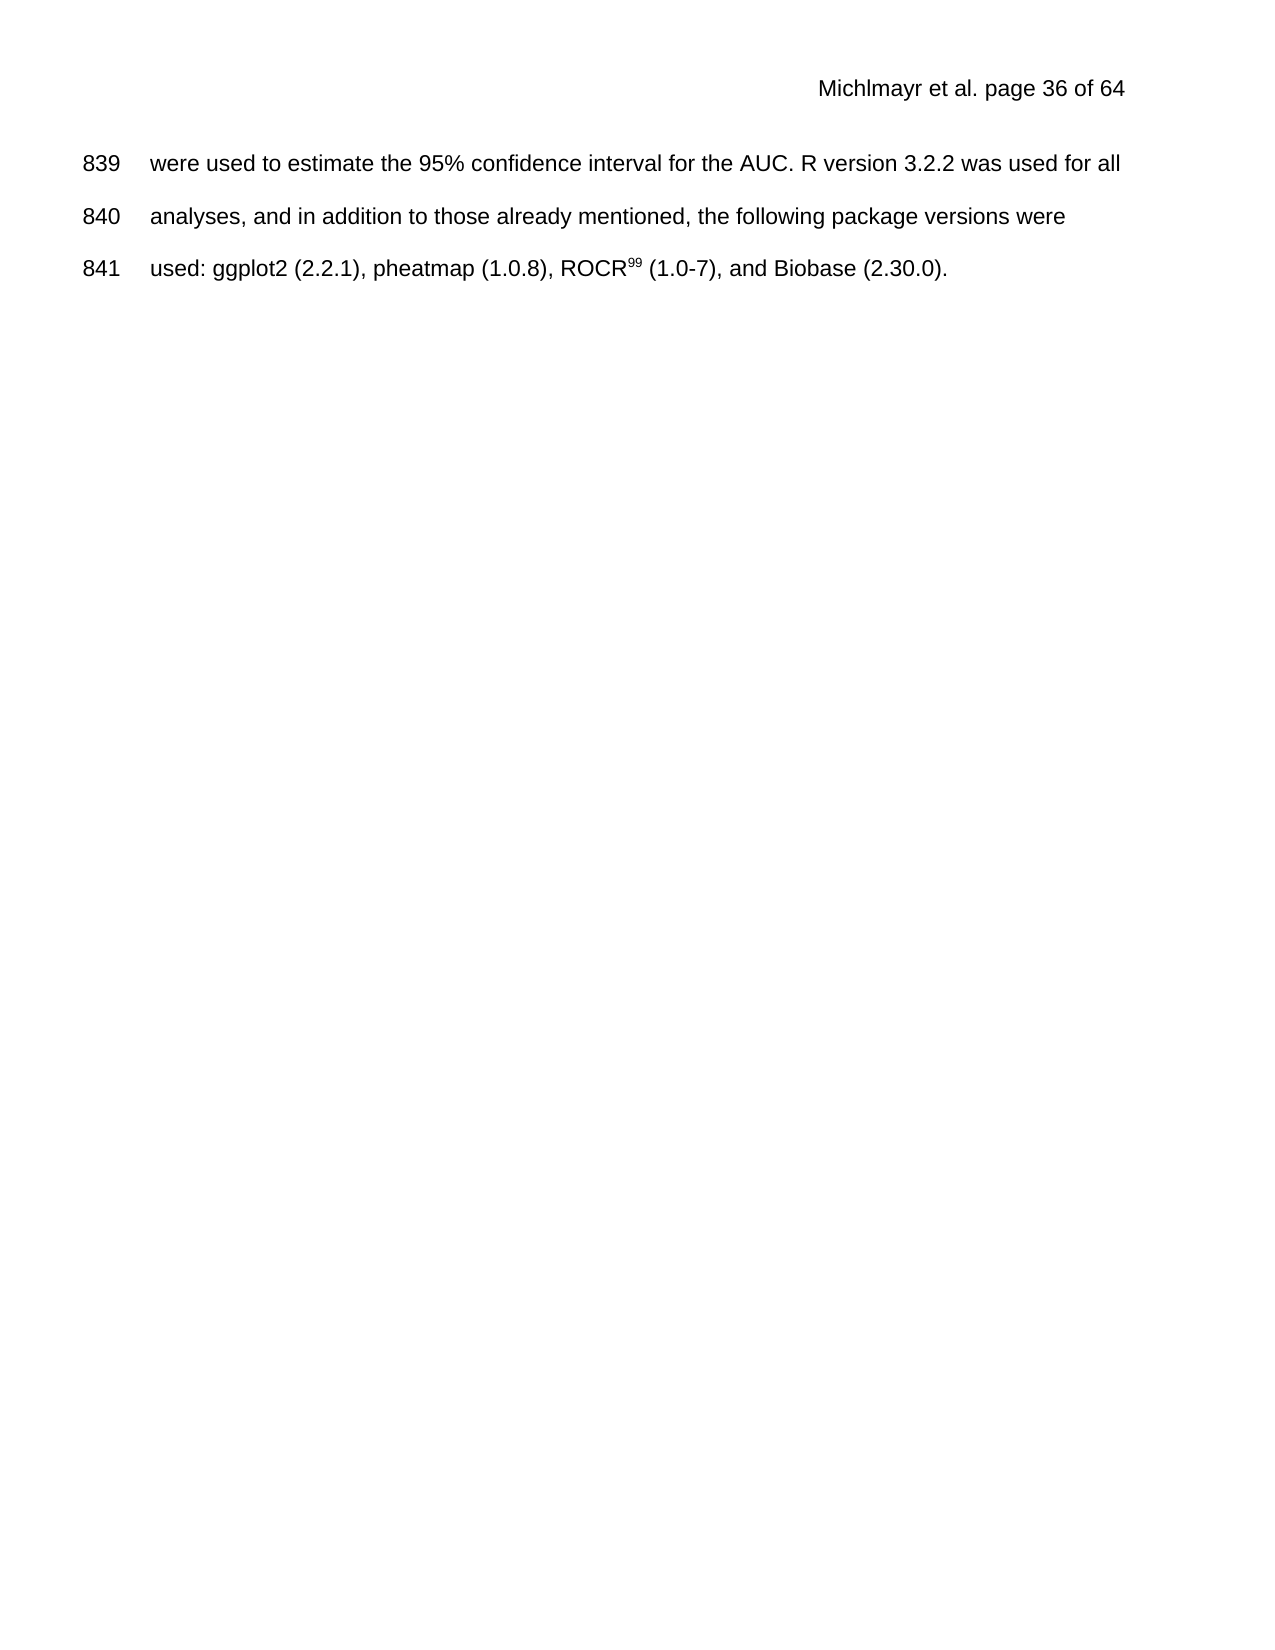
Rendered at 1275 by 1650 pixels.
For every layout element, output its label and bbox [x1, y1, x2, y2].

text [150, 150, 1125, 282]
